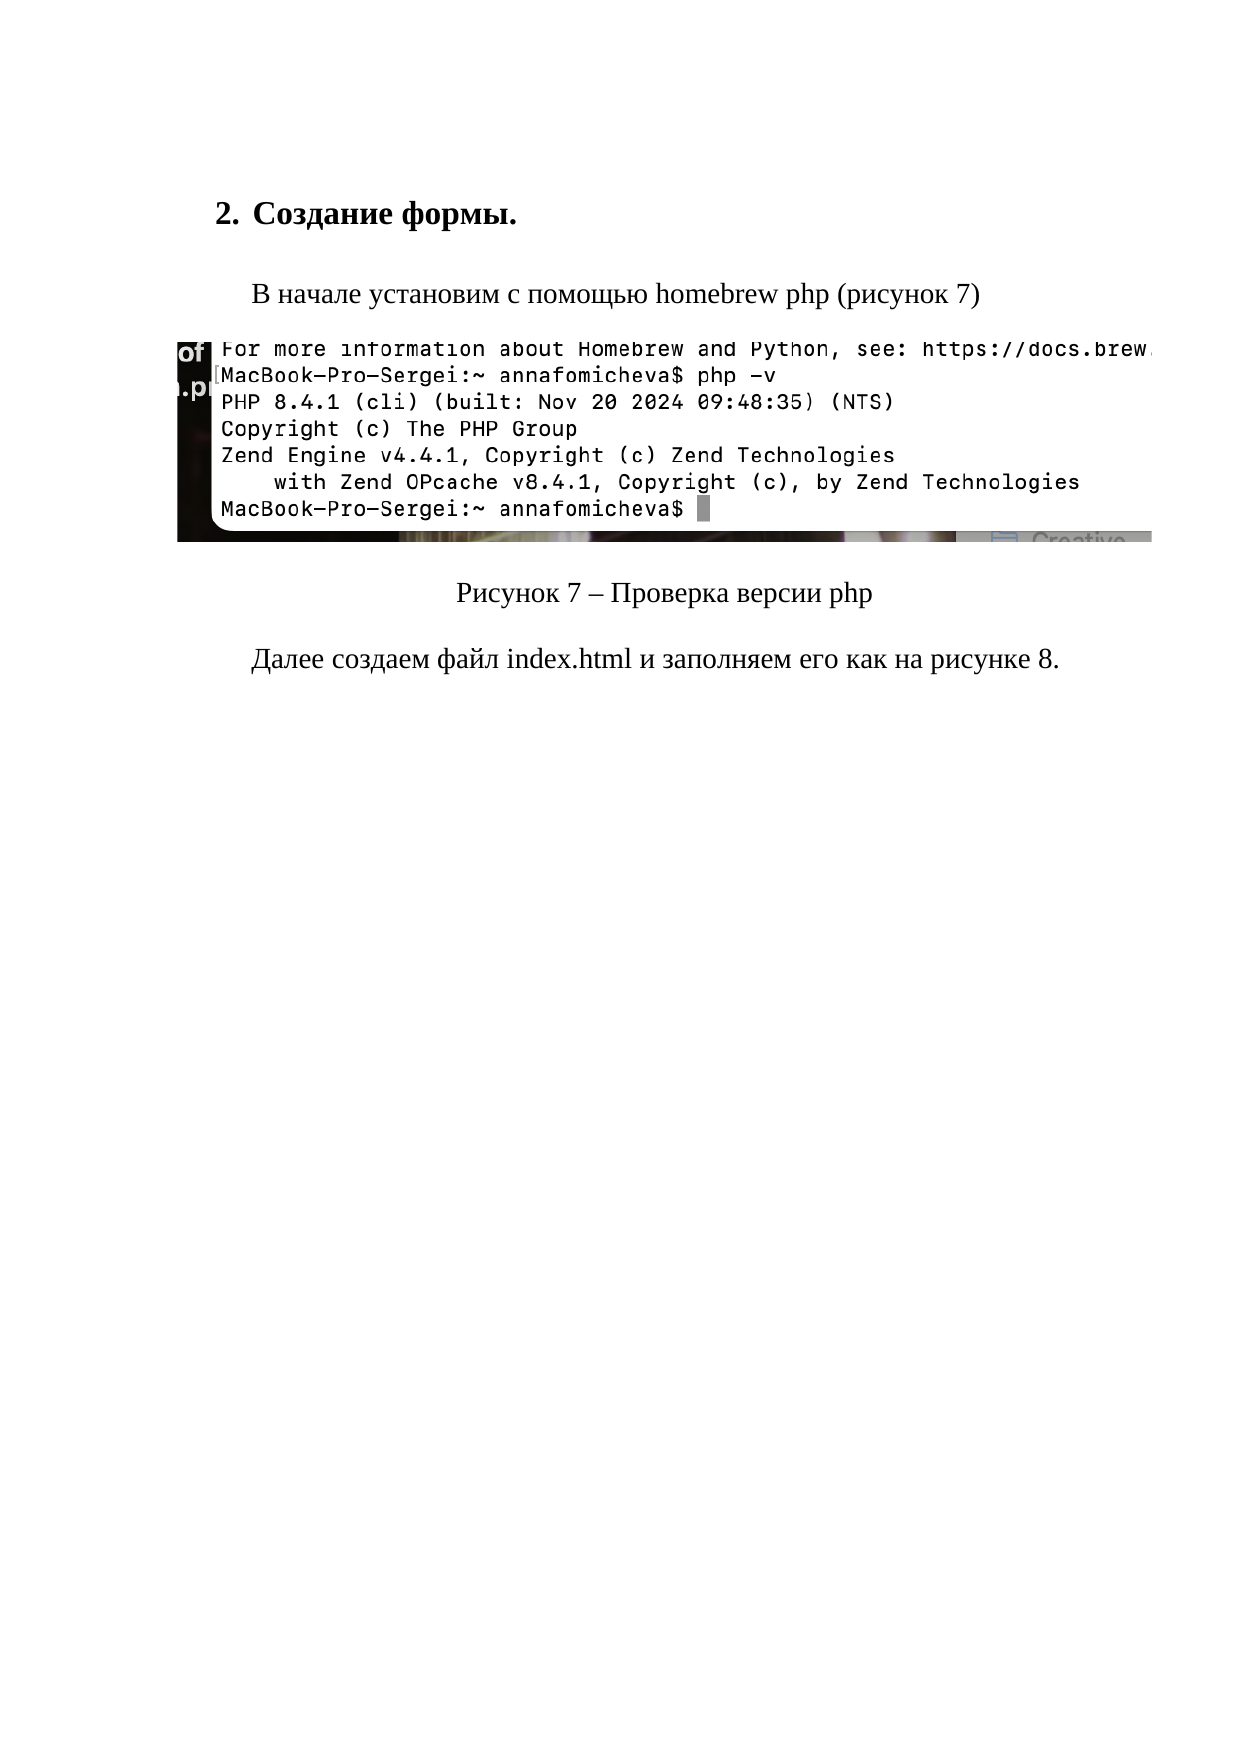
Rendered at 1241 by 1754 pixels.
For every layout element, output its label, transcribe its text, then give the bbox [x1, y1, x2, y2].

text Далее создаем файл index.html и заполняем его как на рисунке 8. [177, 642, 1152, 675]
text В начале установим с помощью homebrew php (рисунок 7) [177, 276, 1152, 309]
list Создание формы. [215, 193, 1152, 232]
picture [177, 342, 1152, 542]
text Рисунок 7 – Проверка версии php [177, 575, 1152, 608]
